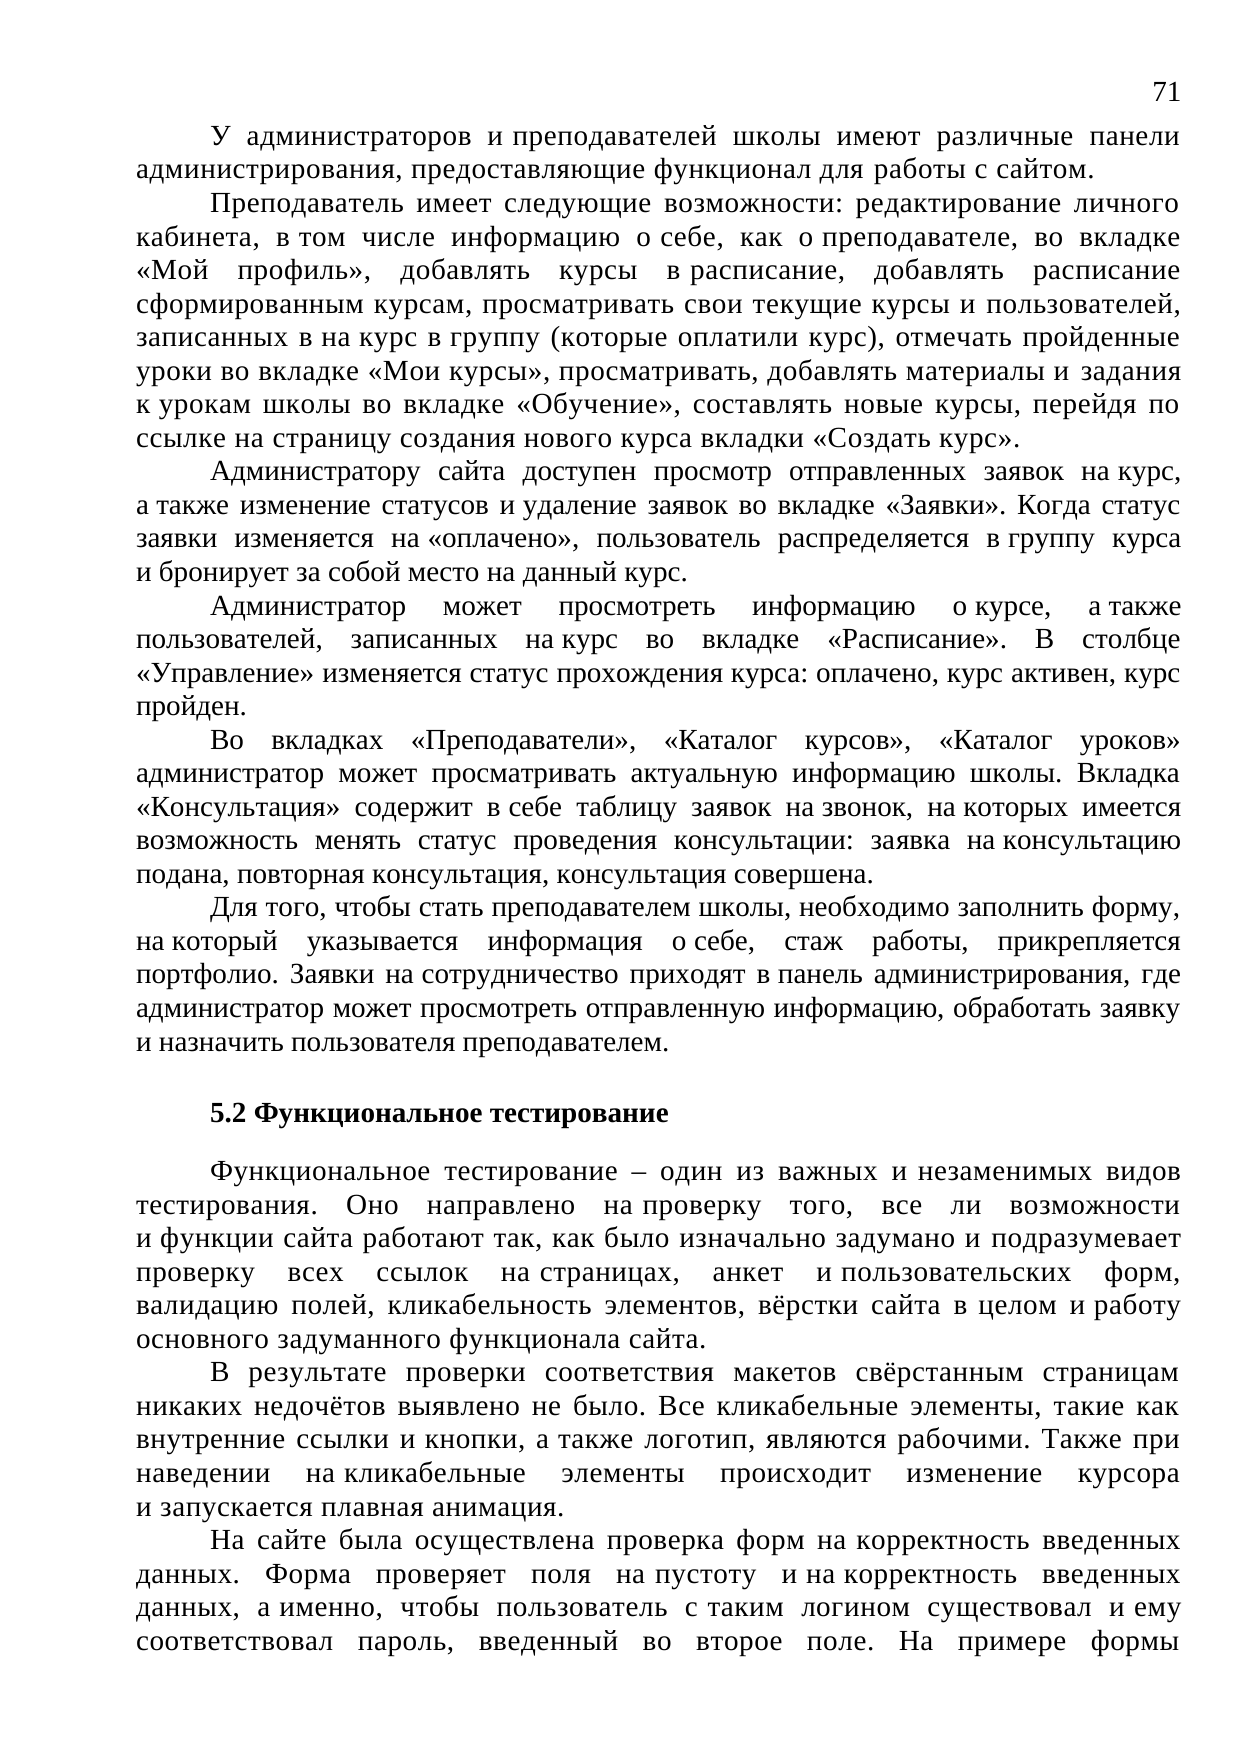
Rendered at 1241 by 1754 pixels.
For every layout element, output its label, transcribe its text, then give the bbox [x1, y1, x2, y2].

text Преподаватель имеет следующие возможности: редактирование личного кабинета, в том числе информацию о себе, как о преподавателе, во вкладке «Мой профиль», добавлять курсы в расписание, добавлять расписание сформированным курсам, просматривать свои текущие курсы и пользователей, записанных в на курс в группу (которые оплатили курс), отмечать пройденные уроки во вкладке «Мои курсы», просматривать, добавлять материалы и задания к урокам школы во вкладке «Обучение», составлять новые курсы, перейдя по ссылке на страницу создания нового курса вкладки «Создать курс». [136, 185, 1181, 453]
text Администратору сайта доступен просмотр отправленных заявок на курс, а также изменение статусов и удаление заявок во вкладке «Заявки». Когда статус заявки изменяется на «оплачено», пользователь распределяется в группу курса и бронирует за собой место на данный курс. [136, 453, 1181, 588]
text 5.2 Функциональное тестирование [136, 1095, 1181, 1128]
text У администраторов и преподавателей школы имеют различные панели администрирования, предоставляющие функционал для работы с сайтом. [136, 118, 1181, 185]
text Администратор может просмотреть информацию о курсе, а также пользователей, записанных на курс во вкладке «Расписание». В столбце «Управление» изменяется статус прохождения курса: оплачено, курс активен, курс пройден. [136, 588, 1181, 722]
text Во вкладках «Преподаватели», «Каталог курсов», «Каталог уроков» администратор может просматривать актуальную информацию школы. Вкладка «Консультация» содержит в себе таблицу заявок на звонок, на которых имеется возможность менять статус проведения консультации: заявка на консультацию подана, повторная консультация, консультация совершена. [136, 722, 1181, 889]
text Для того, чтобы стать преподавателем школы, необходимо заполнить форму, на который указывается информация о себе, стаж работы, прикрепляется портфолио. Заявки на сотрудничество приходят в панель администрирования, где администратор может просмотреть отправленную информацию, обработать заявку и назначить пользователя преподавателем. [136, 889, 1181, 1057]
text Функциональное тестирование – один из важных и незаменимых видов тестирования. Оно направлено на проверку того, все ли возможности и функции сайта работают так, как было изначально задумано и подразумевает проверку всех ссылок на страницах, анкет и пользовательских форм, валидацию полей, кликабельность элементов, вёрстки сайта в целом и работу основного задуманного функционала сайта. [136, 1153, 1181, 1354]
text В результате проверки соответствия макетов свёрстанным страницам никаких недочётов выявлено не было. Все кликабельные элементы, такие как внутренние ссылки и кнопки, а также логотип, являются рабочими. Также при наведении на кликабельные элементы происходит изменение курсора и запускается плавная анимация. [136, 1354, 1181, 1522]
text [136, 1522, 1181, 1656]
